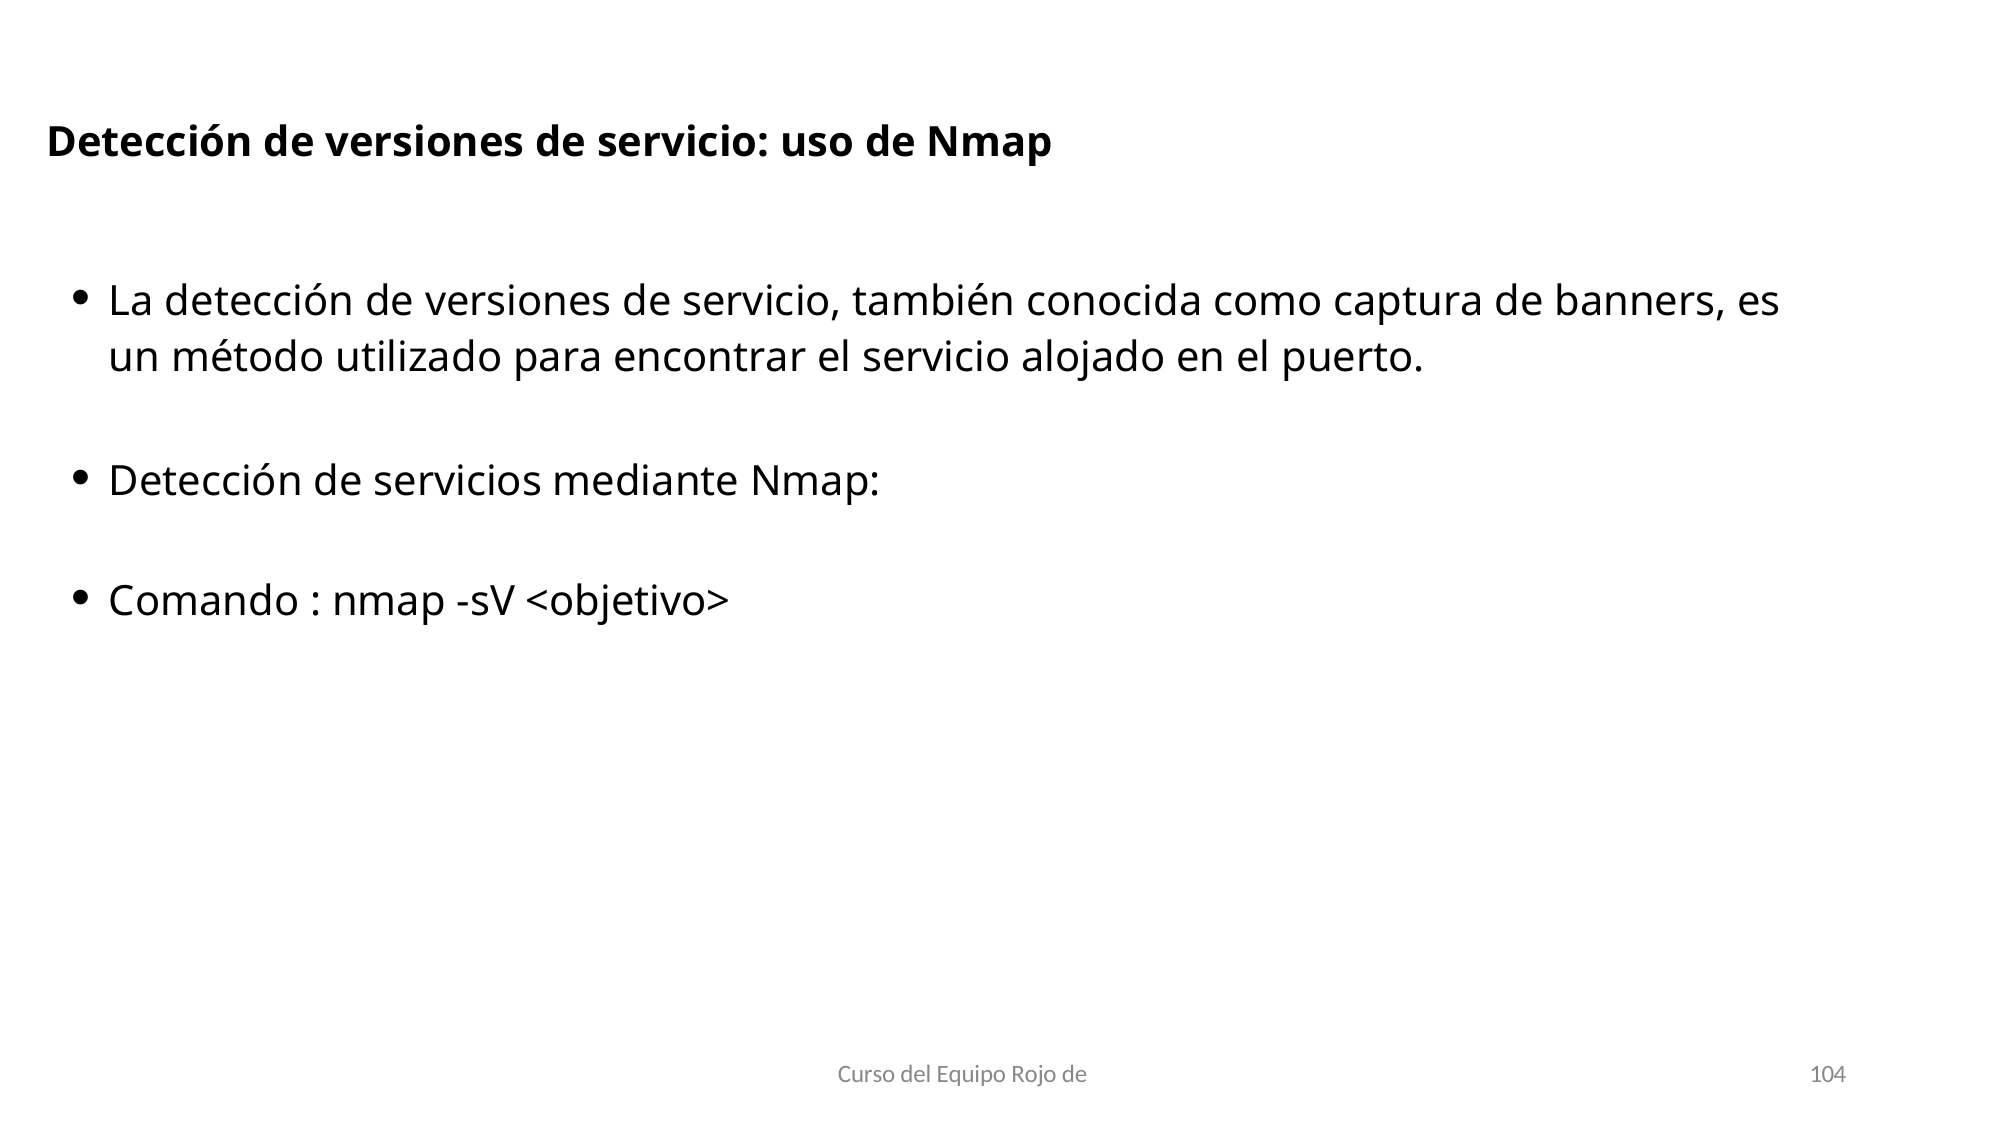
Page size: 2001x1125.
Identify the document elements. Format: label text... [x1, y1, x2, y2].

text Detección de versiones de servicio: uso de Nmap [46, 106, 2000, 169]
list Detección de servicios mediante Nmap: [71, 444, 2000, 508]
list Comando : nmap -sV <objetivo> [71, 565, 2000, 628]
list La detección de versiones de servicio, también conocida como captura de banners, es un método utilizado para encontrar el servicio alojado en el puerto. [71, 267, 1824, 384]
